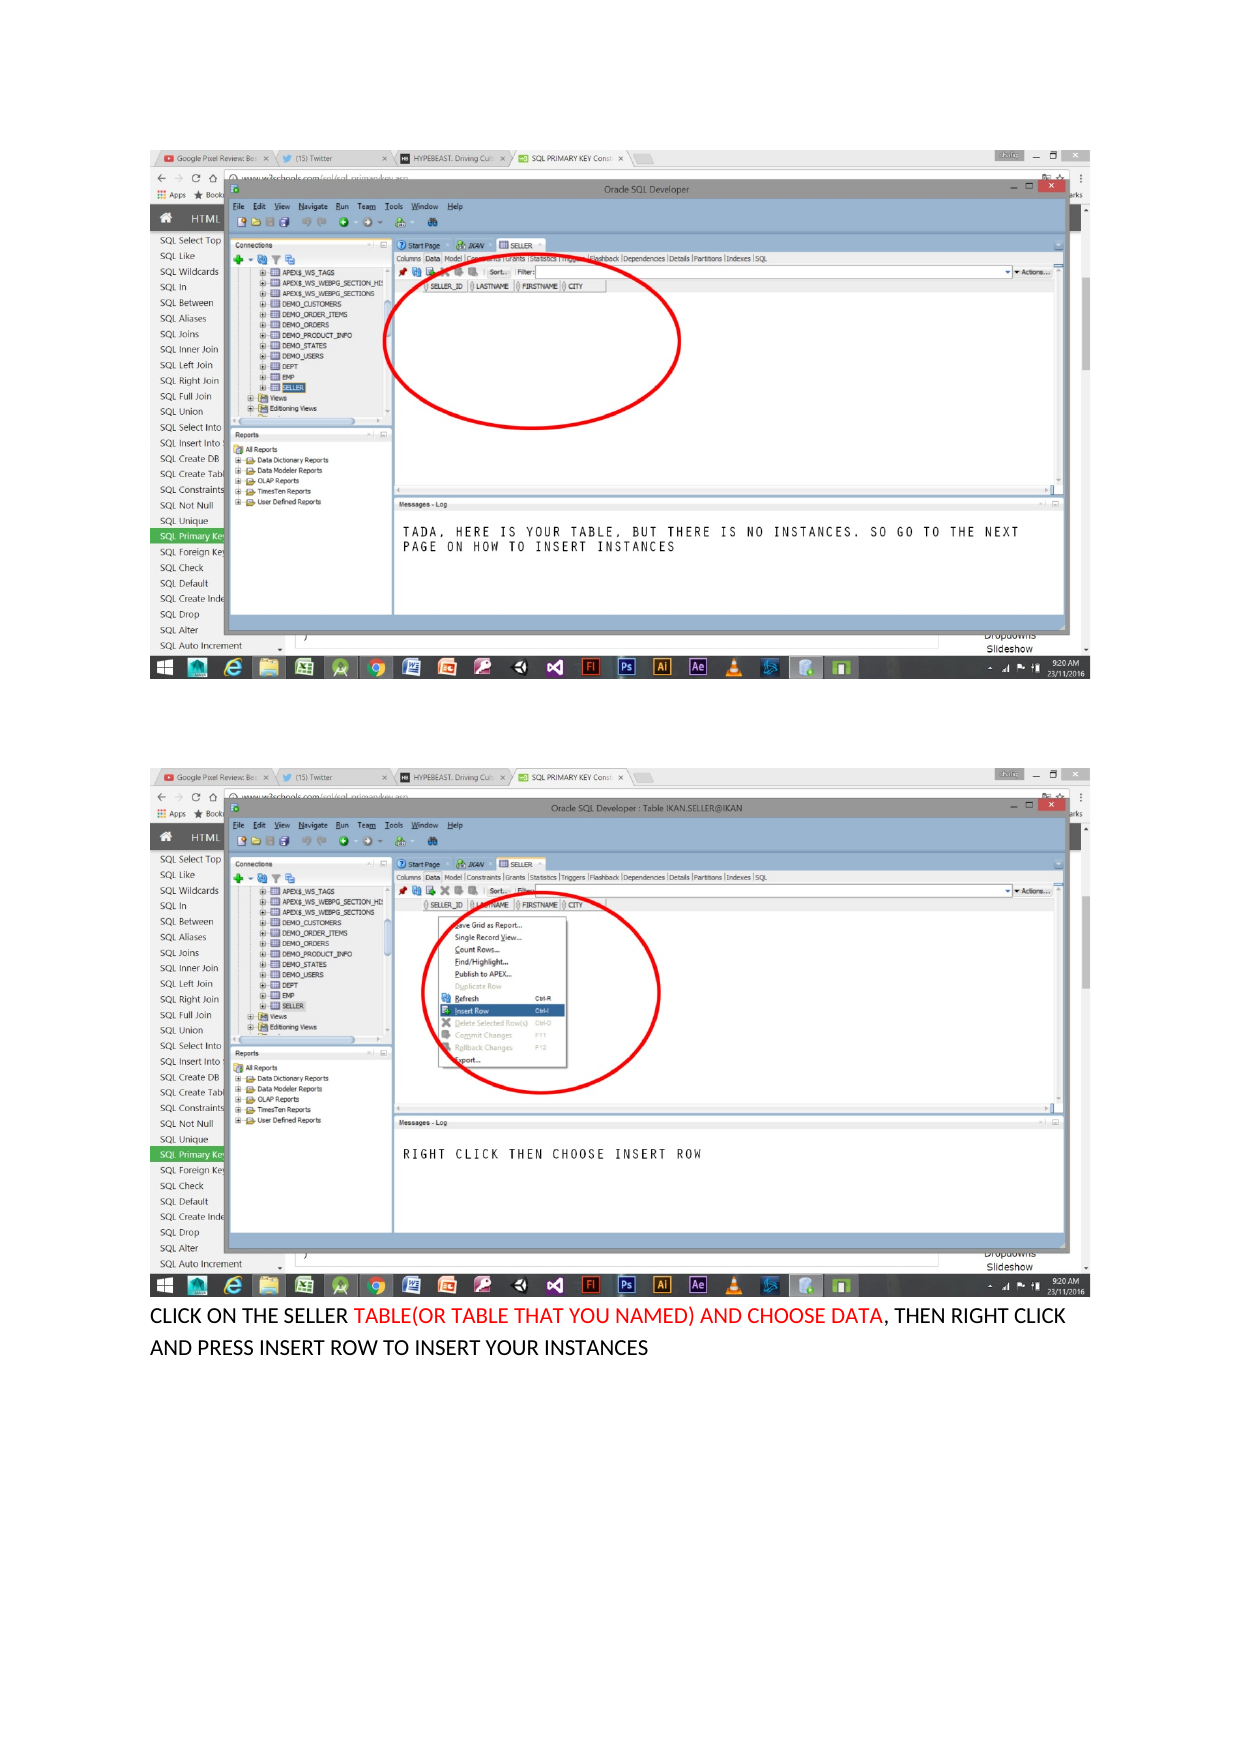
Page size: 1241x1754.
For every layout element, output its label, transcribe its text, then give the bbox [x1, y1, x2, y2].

text CLICK ON THE SELLER TABLE(OR TABLE THAT YOU NAMED) AND CHOOSE DATA, THEN RIGHT CLICK AND PRESS INSERT ROW TO INSERT YOUR INSTANCES [150, 1297, 1090, 1361]
picture [150, 768, 1091, 1297]
picture [150, 150, 1091, 679]
